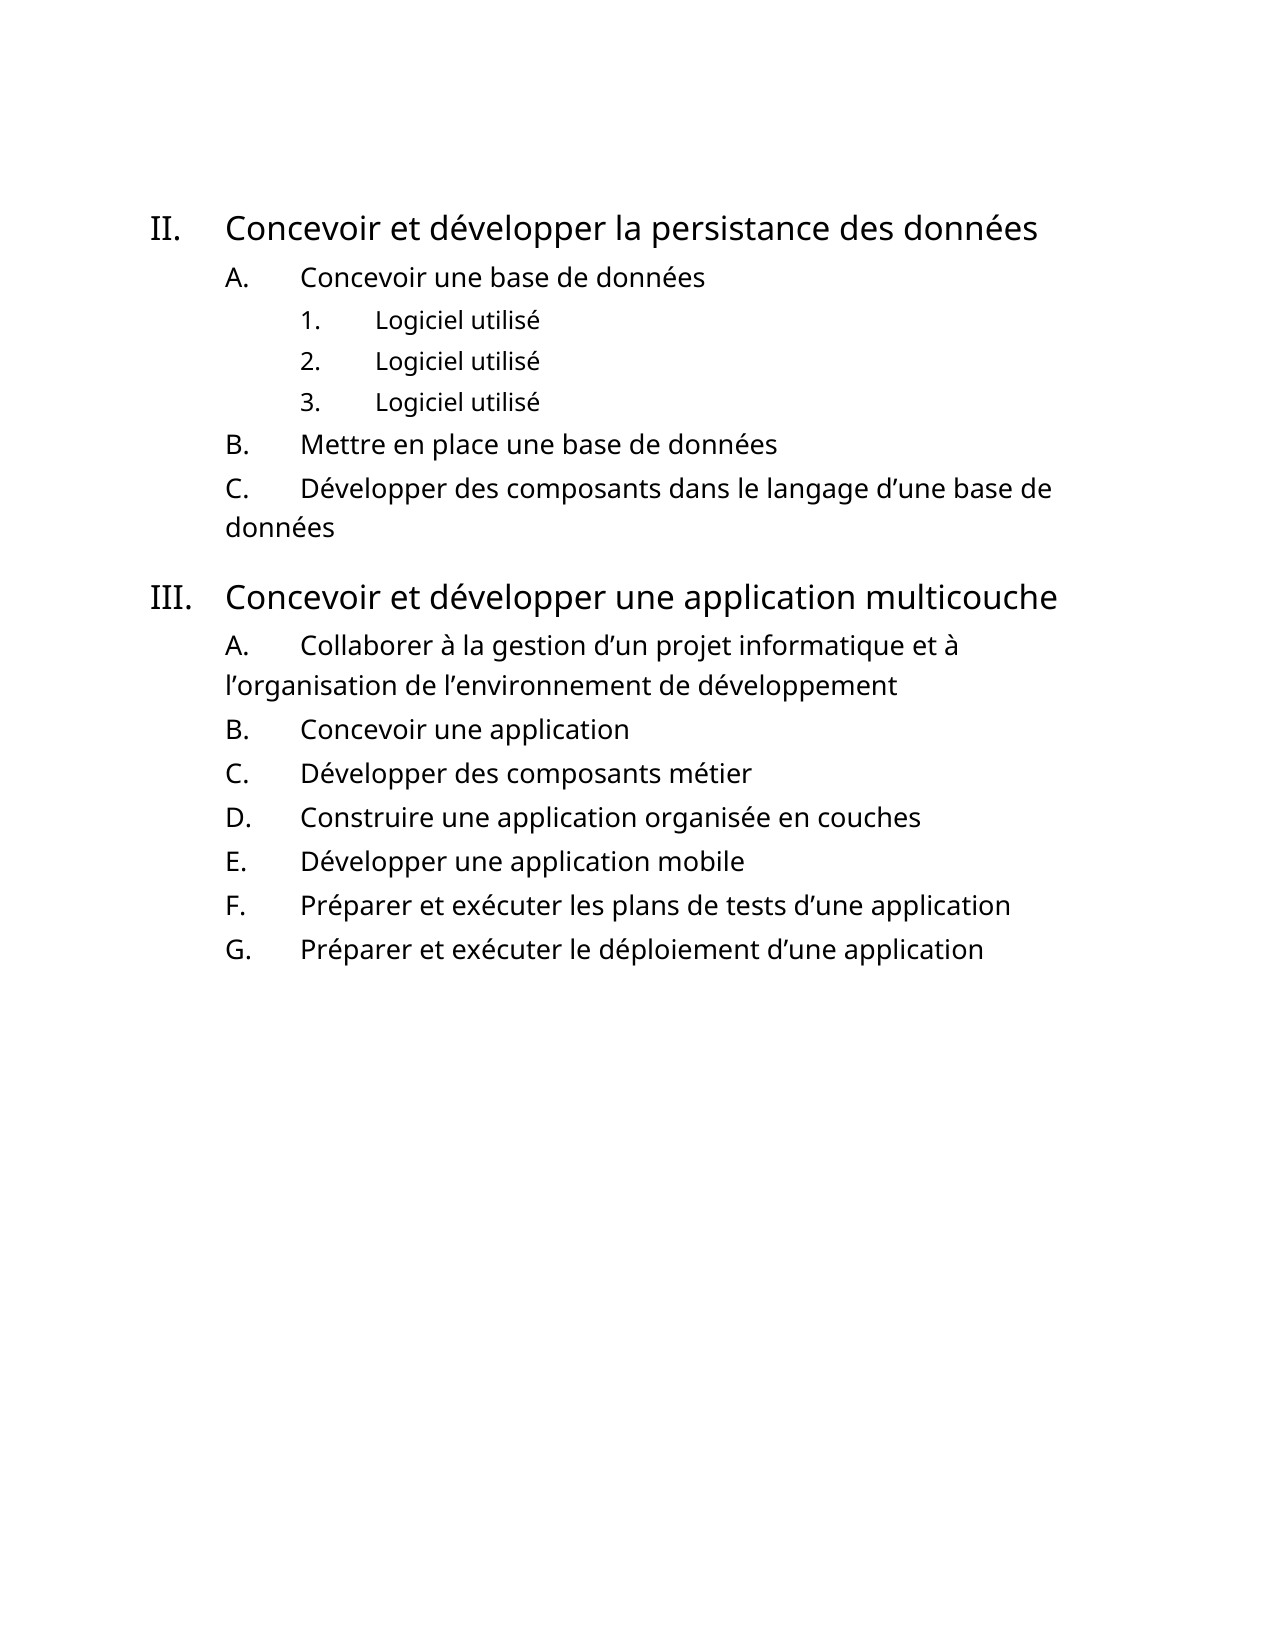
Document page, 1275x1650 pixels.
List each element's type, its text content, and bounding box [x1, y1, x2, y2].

subtitle Concevoir et développer la persistance des données [150, 205, 1125, 251]
subtitle Collaborer à la gestion d’un projet informatique et à l’organisation de l’environnement de développement [225, 627, 1125, 703]
subtitle Logiciel utilisé [300, 384, 1125, 418]
subtitle Logiciel utilisé [300, 302, 1125, 336]
subtitle Concevoir et développer une application multicouche [150, 574, 1125, 619]
subtitle Logiciel utilisé [300, 343, 1125, 377]
subtitle Développer des composants dans le langage d’une base de données [225, 469, 1125, 546]
subtitle Concevoir une base de données [225, 258, 1125, 295]
subtitle Préparer et exécuter le déploiement d’une application [225, 930, 1125, 967]
subtitle Préparer et exécuter les plans de tests d’une application [225, 886, 1125, 923]
subtitle Concevoir une application [225, 711, 1125, 747]
subtitle Mettre en place une base de données [225, 425, 1125, 462]
subtitle Développer une application mobile [225, 842, 1125, 879]
subtitle Développer des composants métier [225, 754, 1125, 791]
subtitle Construire une application organisée en couches [225, 798, 1125, 835]
